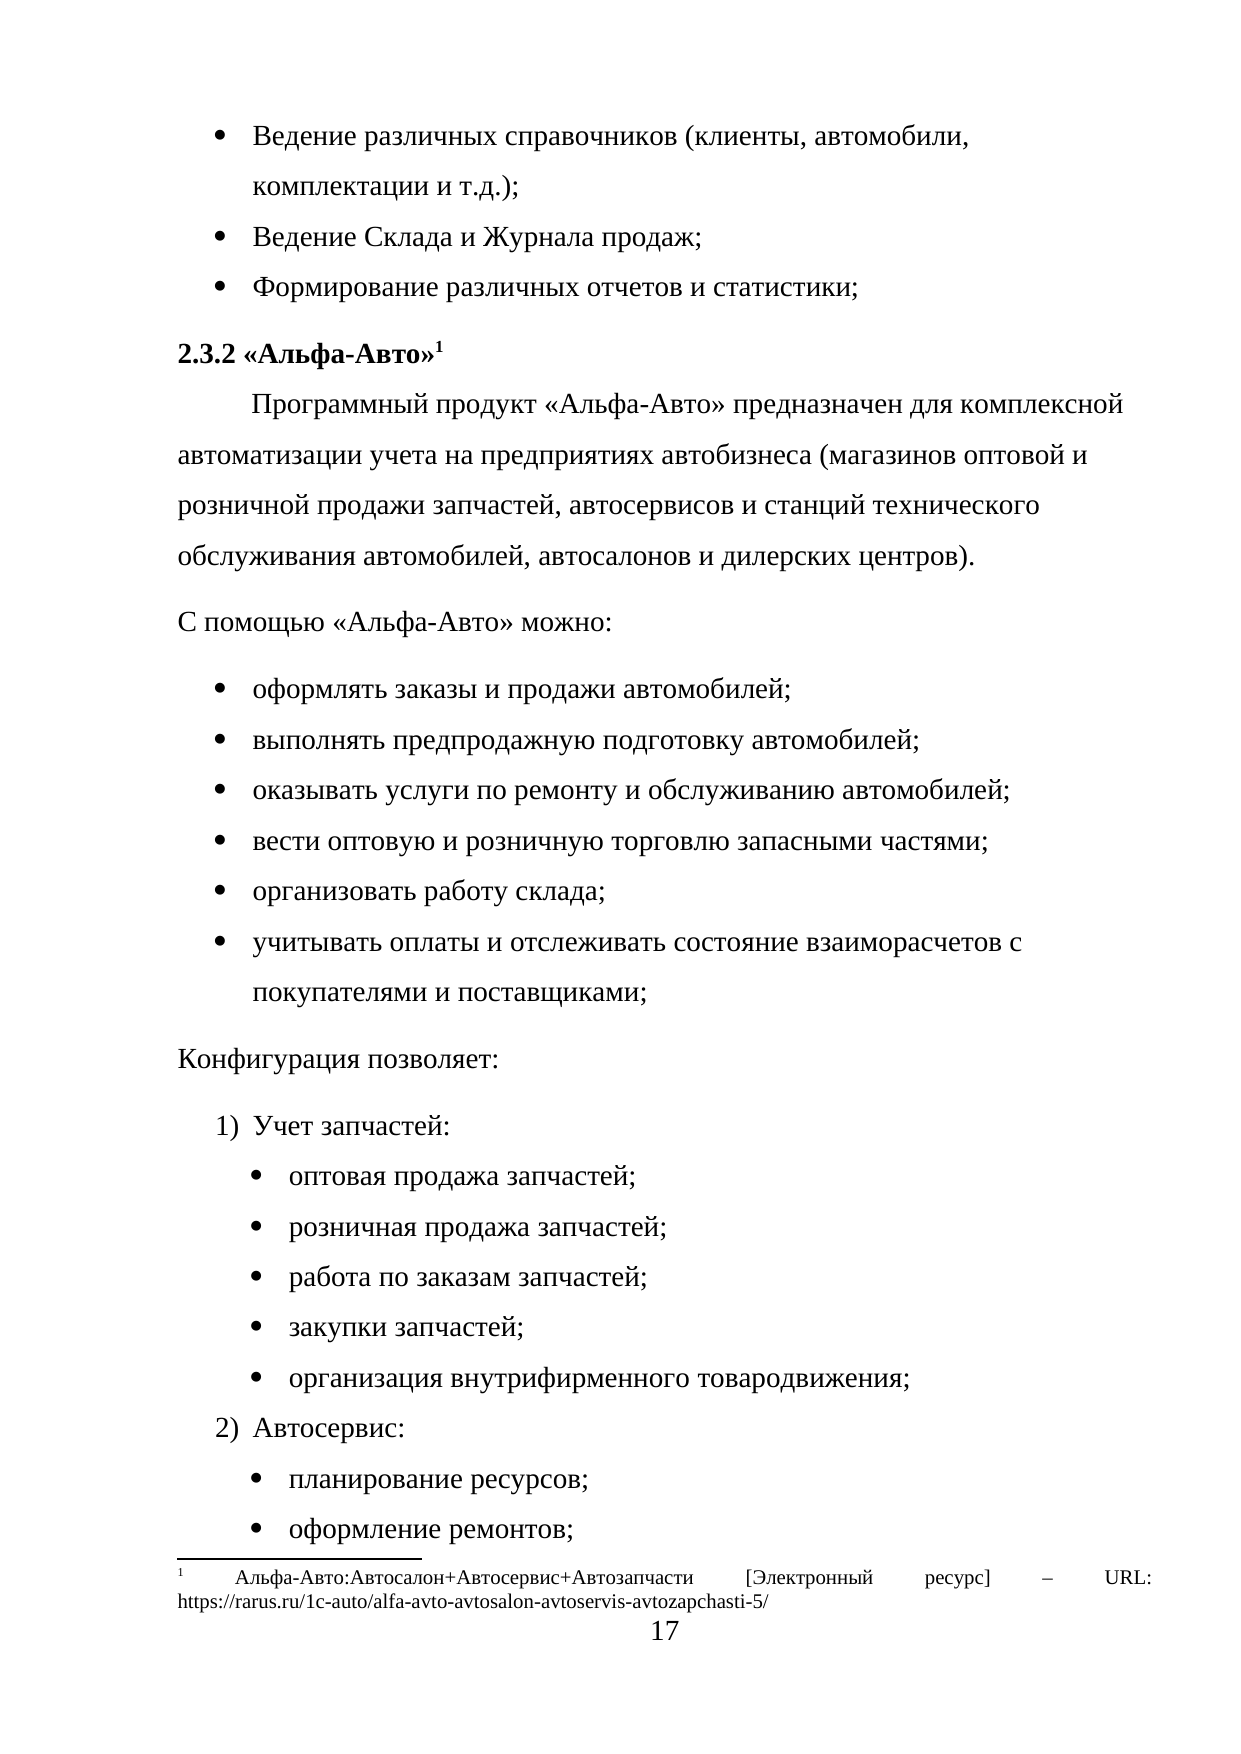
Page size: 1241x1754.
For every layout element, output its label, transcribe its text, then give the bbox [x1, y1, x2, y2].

text Конфигурация позволяет: [177, 1041, 1152, 1074]
list Формирование различных отчетов и статистики; [215, 269, 1152, 303]
list планирование ресурсов; [251, 1461, 1152, 1494]
list организовать работу склада; [215, 873, 1152, 907]
list оформление ремонтов; [251, 1511, 1152, 1545]
list оформлять заказы и продажи автомобилей; [215, 672, 1152, 705]
list Ведение различных справочников (клиенты, автомобили, комплектации и т.д.); [215, 118, 1152, 202]
list работа по заказам запчастей; [251, 1259, 1152, 1293]
list Автосервис: [215, 1410, 1152, 1444]
text С помощью «Альфа-Авто» можно: [177, 604, 1152, 638]
list Учет запчастей: [215, 1108, 1152, 1142]
list закупки запчастей; [251, 1309, 1152, 1343]
list организация внутрифирменного товародвижения; [251, 1360, 1152, 1394]
list оптовая продажа запчастей; [251, 1158, 1152, 1192]
list выполнять предпродажную подготовку автомобилей; [215, 722, 1152, 756]
list Ведение Склада и Журнала продаж; [215, 219, 1152, 252]
subtitle 2.3.2 «Альфа-Авто» [177, 336, 1152, 370]
text Программный продукт «Альфа-Авто» предназначен для комплексной автоматизации учета на предприятиях автобизнеса (магазинов оптовой и розничной продажи запчастей, автосервисов и станций технического обслуживания автомобилей, автосалонов и дилерских центров). [177, 387, 1152, 571]
list розничная продажа запчастей; [251, 1209, 1152, 1242]
list вести оптовую и розничную торговлю запасными частями; [215, 823, 1152, 856]
list оказывать услуги по ремонту и обслуживанию автомобилей; [215, 772, 1152, 806]
list учитывать оплаты и отслеживать состояние взаиморасчетов с покупателями и поставщиками; [215, 924, 1152, 1008]
